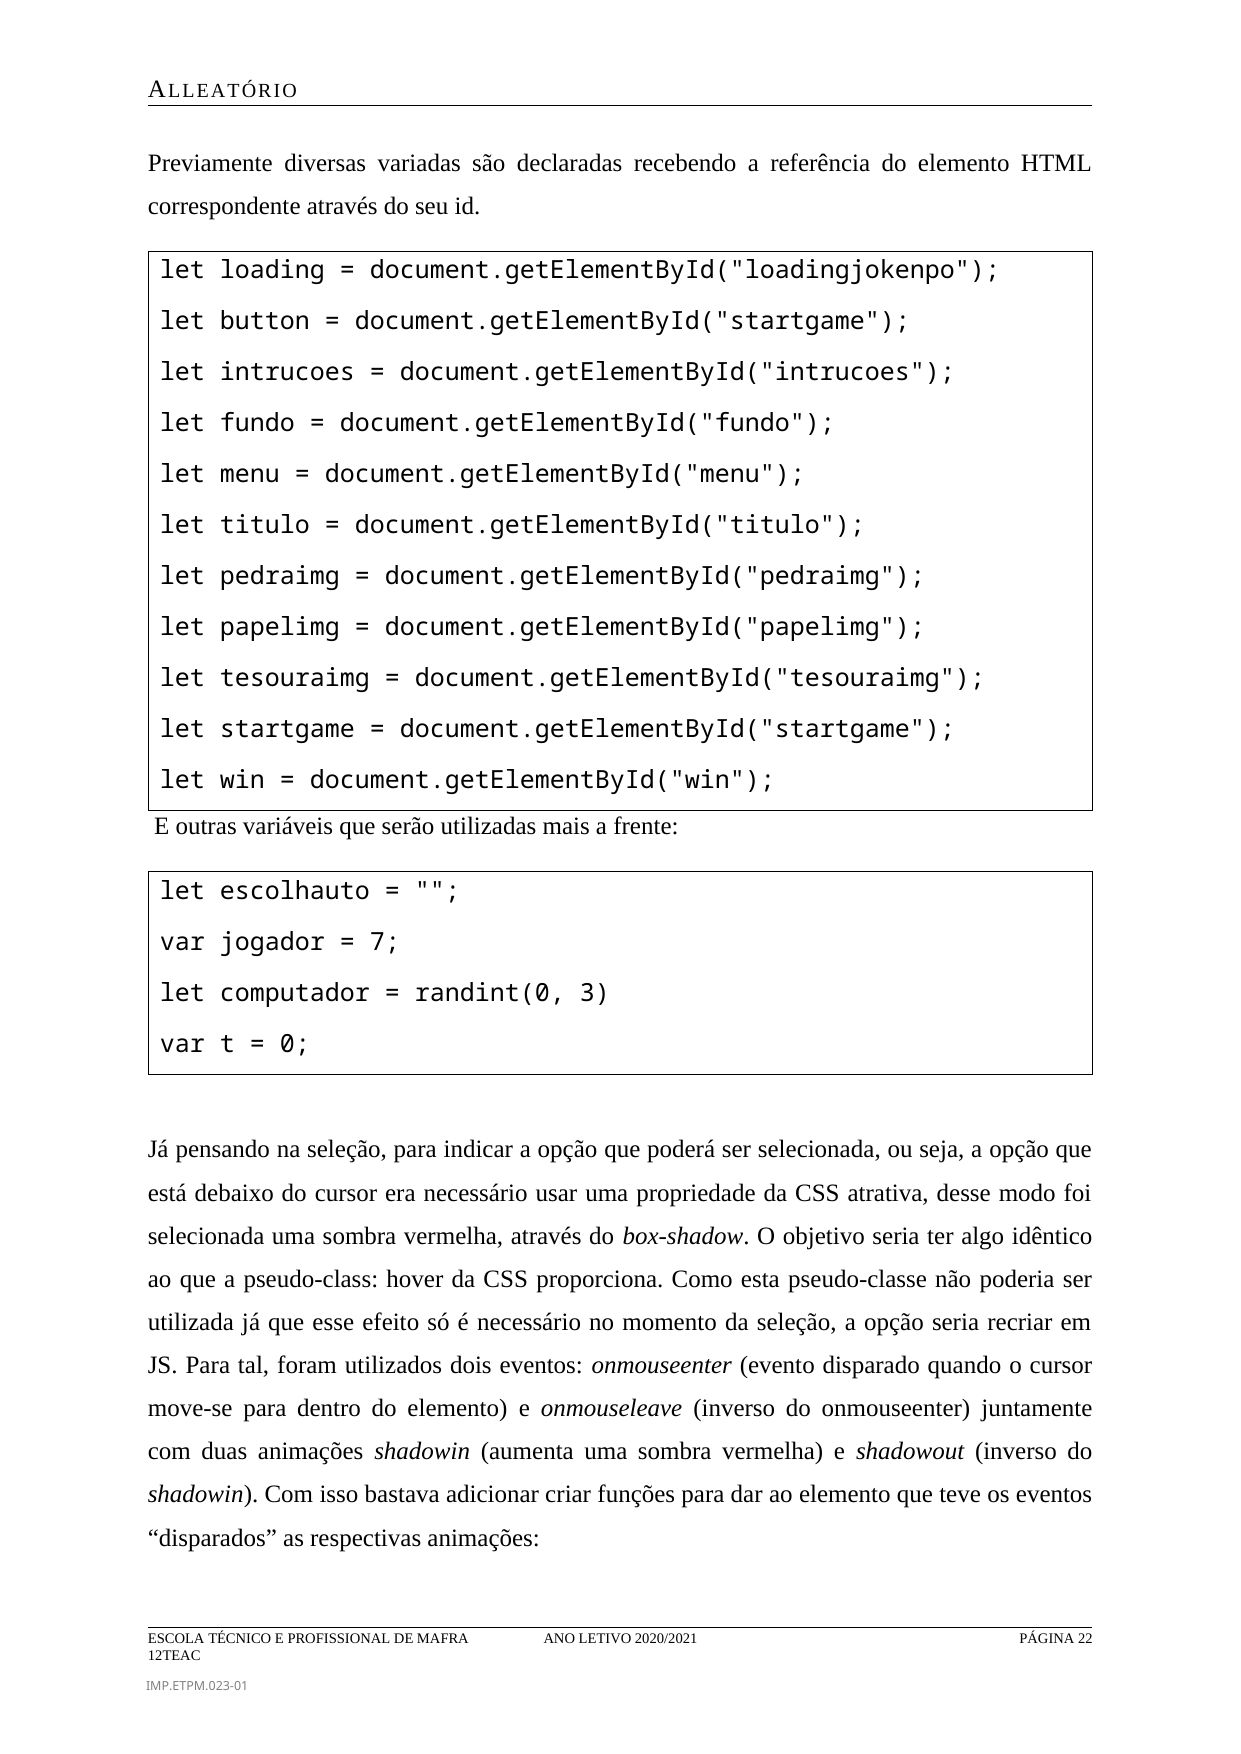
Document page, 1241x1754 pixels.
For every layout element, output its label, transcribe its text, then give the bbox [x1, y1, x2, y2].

table_header let loading = document.getElementById("loadingjokenpo"); let button = document.getElementById("startgame"); let intrucoes = document.getElementById("intrucoes"); let fundo = document.getElementById("fundo"); let menu = document.getElementById("menu"); let titulo = document.getElementById("titulo"); let pedraimg = document.getElementById("pedraimg"); let papelimg = document.getElementById("papelimg"); let tesouraimg = document.getElementById("tesouraimg"); let startgame = document.getElementById("startgame"); let win = document.getElementById("win"); [149, 252, 1092, 810]
text Já pensando na seleção, para indicar a opção que poderá ser selecionada, ou seja, a opção que está debaixo do cursor era necessário usar uma propriedade da CSS atrativa, desse modo foi selecionada uma sombra vermelha, através do box-shadow. O objetivo seria ter algo idêntico ao que a pseudo-class: hover da CSS proporciona. Como esta pseudo-classe não poderia ser utilizada já que esse efeito só é necessário no momento da seleção, a opção seria recriar em JS. Para tal, foram utilizados dois eventos: onmouseenter (evento disparado quando o cursor move-se para dentro do elemento) e onmouseleave (inverso do onmouseenter) juntamente com duas animações shadowin (aumenta uma sombra vermelha) e shadowout (inverso do shadowin). Com isso bastava adicionar criar funções para dar ao elemento que teve os eventos “disparados” as respectivas animações: [148, 1134, 1092, 1551]
text E outras variáveis que serão utilizadas mais a frente: [148, 811, 1092, 840]
text Previamente diversas variadas são declaradas recebendo a referência do elemento HTML correspondente através do seu id. [148, 148, 1092, 219]
table_header let escolhauto = ""; var jogador = 7; let computador = randint(0, 3) var t = 0; [149, 872, 1092, 1074]
